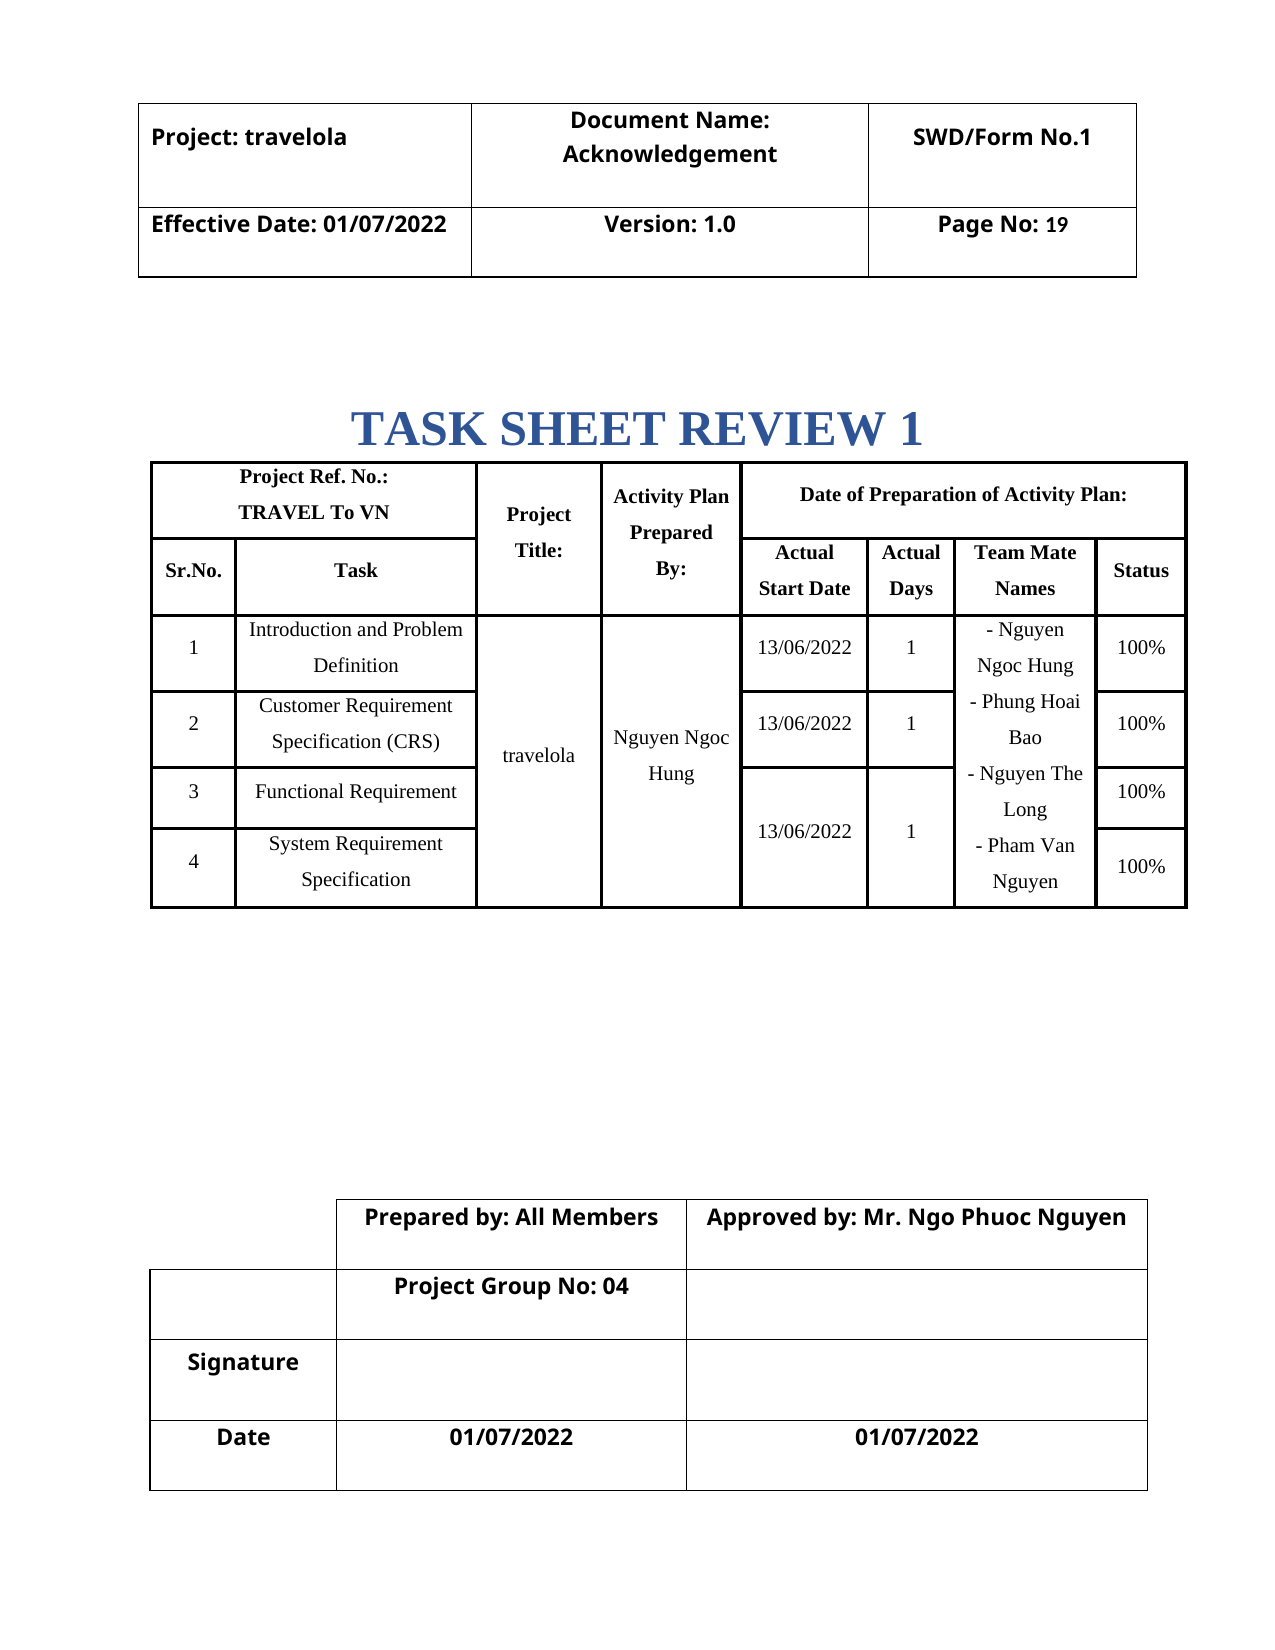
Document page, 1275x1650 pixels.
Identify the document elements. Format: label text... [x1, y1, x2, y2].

table_cell 13/06/2022 [743, 769, 866, 906]
table_cell Functional Requirement [237, 769, 475, 827]
table_cell 100% [1098, 693, 1184, 766]
table_cell Introduction and Problem Definition [237, 617, 475, 690]
table_header Activity Plan Prepared By: [603, 464, 739, 613]
table_cell - Nguyen Ngoc Hung - Phung Hoai Bao - Nguyen The Long - Pham Van Nguyen [956, 617, 1094, 906]
table_cell 4 [153, 830, 234, 906]
table_cell 1 [869, 617, 953, 690]
table_cell Nguyen Ngoc Hung [603, 617, 739, 906]
table_cell 100% [1098, 617, 1184, 690]
table_cell System Requirement Specification [237, 830, 475, 906]
table_cell 100% [1098, 830, 1184, 906]
table_cell Sr.No. [153, 540, 234, 613]
table_cell Actual Start Date [743, 540, 866, 613]
table_cell Task [237, 540, 475, 613]
table_cell 13/06/2022 [743, 617, 866, 690]
subtitle TASK SHEET REVIEW 1 [150, 399, 1125, 456]
table_cell 3 [153, 769, 234, 827]
table_cell 13/06/2022 [743, 693, 866, 766]
table_cell 1 [869, 693, 953, 766]
table_cell 100% [1098, 769, 1184, 827]
table_cell 1 [869, 769, 953, 906]
table_header Project Ref. No.: TRAVEL To VN [153, 464, 475, 537]
table_cell Team Mate Names [956, 540, 1094, 613]
table_cell Customer Requirement Specification (CRS) [237, 693, 475, 766]
table_header Date of Preparation of Activity Plan: [743, 464, 1184, 537]
table_cell 1 [153, 617, 234, 690]
table_cell Actual Days [869, 540, 953, 613]
table_header Project Title: [478, 464, 600, 613]
table_cell 2 [153, 693, 234, 766]
table_cell Status [1098, 540, 1184, 613]
table_cell travelola [478, 617, 600, 906]
